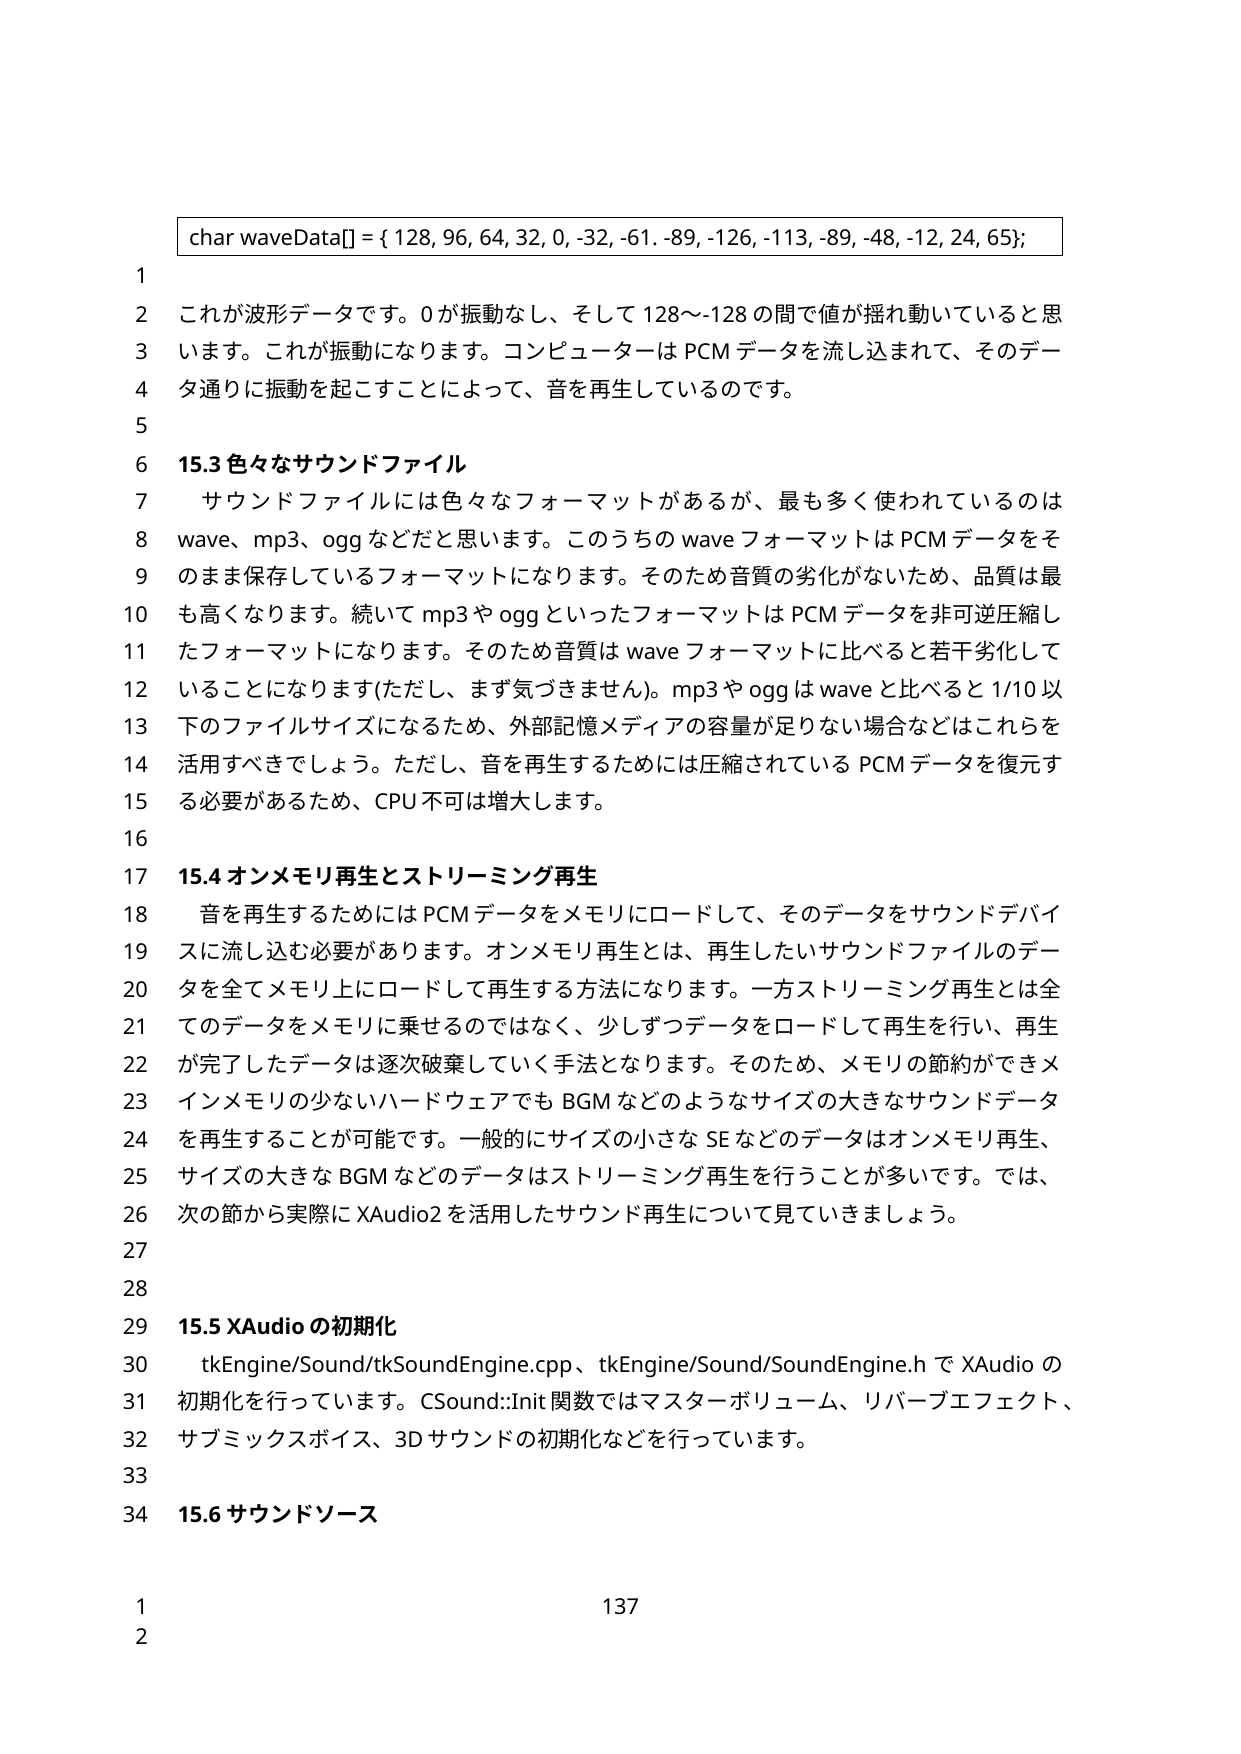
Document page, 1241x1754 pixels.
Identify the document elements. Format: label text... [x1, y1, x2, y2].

text 15.5 XAudioの初期化 [177, 1306, 1063, 1344]
text これが波形データです。0が振動なし、そして128～-128の間で値が揺れ動いていると思います。これが振動になります。コンピューターはPCMデータを流し込まれて、そのデータ通りに振動を起こすことによって、音を再生しているのです。 [177, 294, 1063, 406]
text tkEngine/Sound/tkSoundEngine.cpp、tkEngine/Sound/SoundEngine.hでXAudioの初期化を行っています。CSound::Init関数ではマスターボリューム、リバーブエフェクト、サブミックスボイス、3Dサウンドの初期化などを行っています。 [177, 1344, 1063, 1456]
table_header char waveData[] = { 128, 96, 64, 32, 0, -32, -61. -89, -126, -113, -89, -48, -12, 24, 65}; [178, 218, 1062, 255]
text 15.3 色々なサウンドファイル [177, 444, 1063, 481]
text サウンドファイルには色々なフォーマットがあるが、最も多く使われているのはwave、mp3、oggなどだと思います。このうちのwaveフォーマットはPCMデータをそのまま保存しているフォーマットになります。そのため音質の劣化がないため、品質は最も高くなります。続いてmp3やoggといったフォーマットはPCMデータを非可逆圧縮したフォーマットになります。そのため音質はwaveフォーマットに比べると若干劣化していることになります(ただし、まず気づきません)。mp3やoggはwaveと比べると1/10以下のファイルサイズになるため、外部記憶メディアの容量が足りない場合などはこれらを活用すべきでしょう。ただし、音を再生するためには圧縮されているPCMデータを復元する必要があるため、CPU不可は増大します。 [177, 481, 1063, 819]
text 15.4 オンメモリ再生とストリーミング再生 [177, 856, 1063, 894]
text 音を再生するためにはPCMデータをメモリにロードして、そのデータをサウンドデバイスに流し込む必要があります。オンメモリ再生とは、再生したいサウンドファイルのデータを全てメモリ上にロードして再生する方法になります。一方ストリーミング再生とは全てのデータをメモリに乗せるのではなく、少しずつデータをロードして再生を行い、再生が完了したデータは逐次破棄していく手法となります。そのため、メモリの節約ができメインメモリの少ないハードウェアでもBGMなどのようなサイズの大きなサウンドデータを再生することが可能です。一般的にサイズの小さなSEなどのデータはオンメモリ再生、サイズの大きなBGMなどのデータはストリーミング再生を行うことが多いです。では、次の節から実際にXAudio2を活用したサウンド再生について見ていきましょう。 [177, 894, 1063, 1231]
text 15.6 サウンドソース [177, 1494, 1063, 1531]
